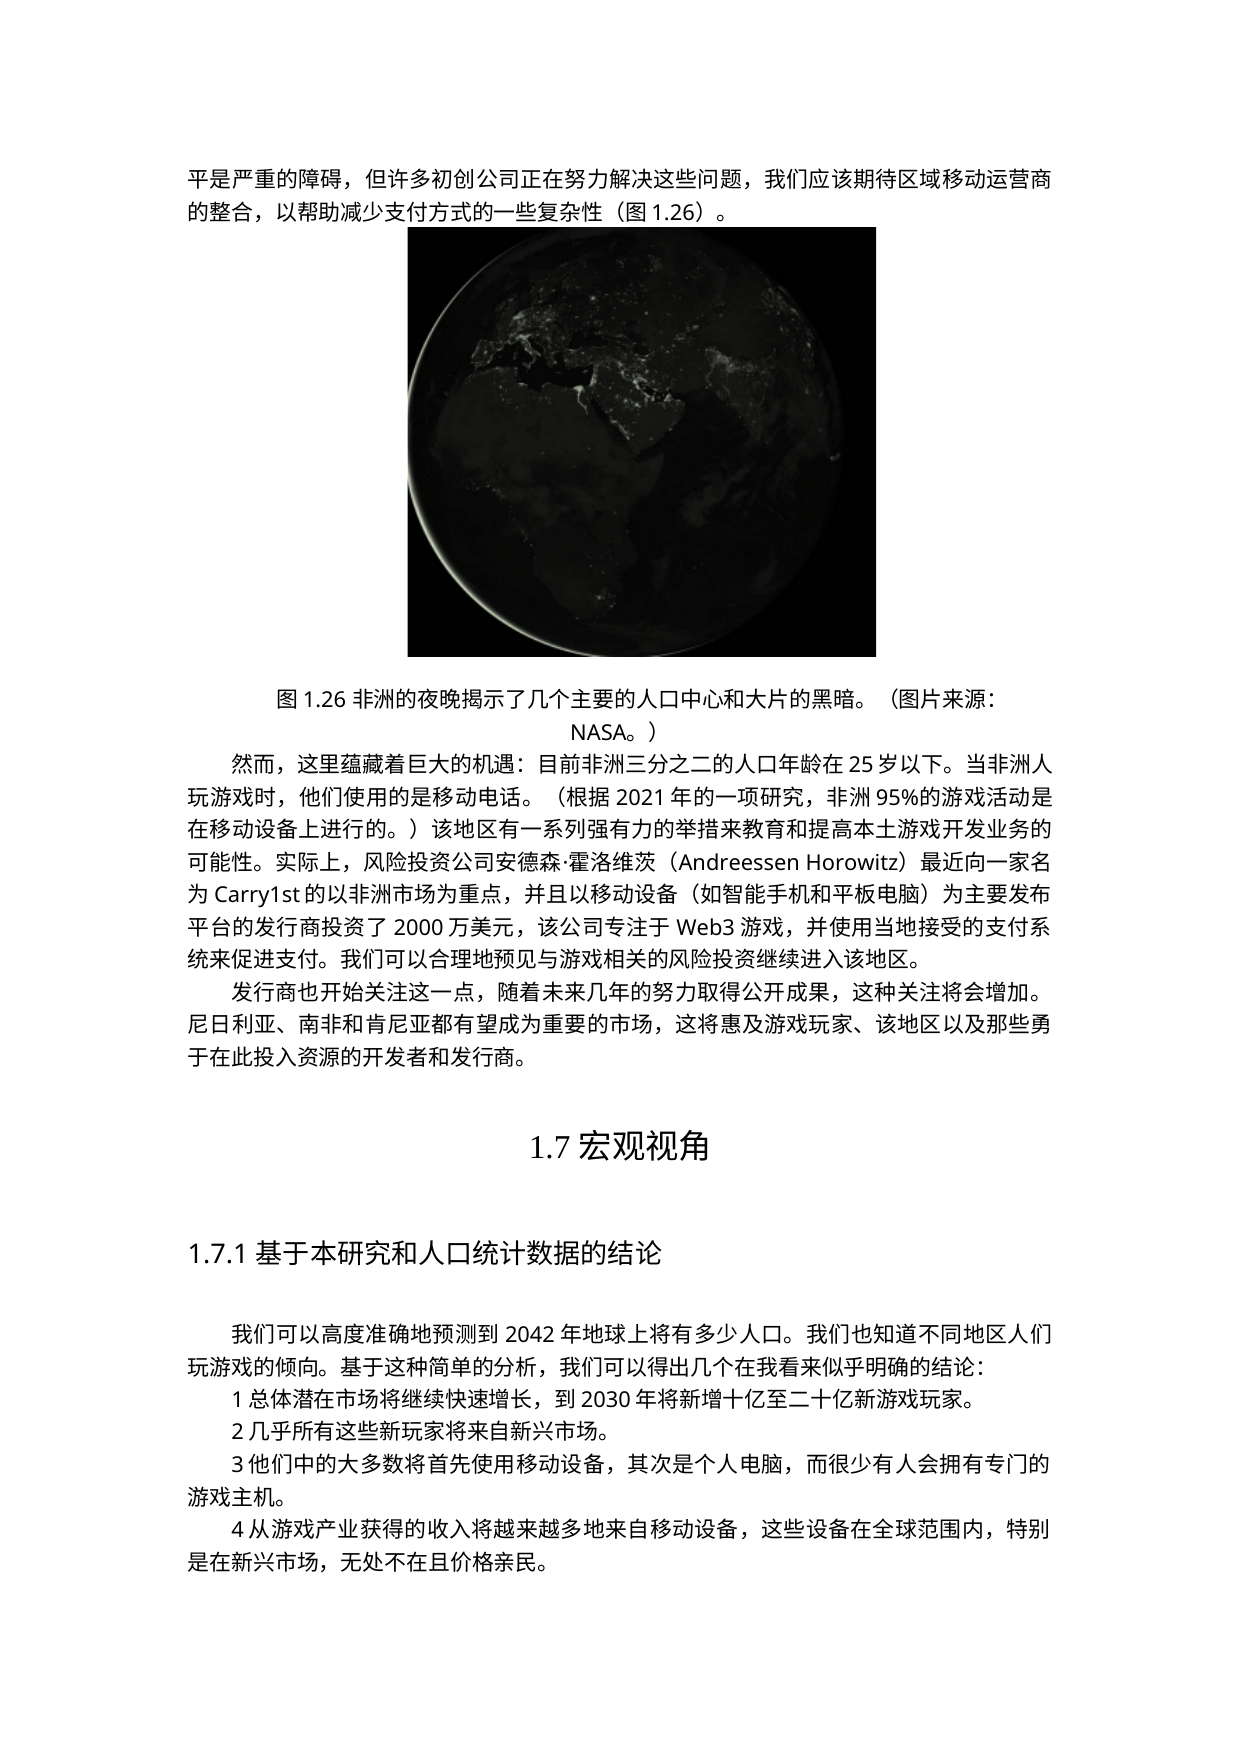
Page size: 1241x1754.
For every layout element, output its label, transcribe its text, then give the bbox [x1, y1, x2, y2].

text 然而，这里蕴藏着巨大的机遇：目前非洲三分之二的人口年龄在25岁以下。当非洲人玩游戏时，他们使用的是移动电话。（根据2021年的一项研究，非洲95%的游戏活动是在移动设备上进行的。）该地区有一系列强有力的举措来教育和提高本土游戏开发业务的可能性。实际上，风险投资公司安德森·霍洛维茨（Andreessen Horowitz）最近向一家名为Carry1st的以非洲市场为重点，并且以移动设备（如智能手机和平板电脑）为主要发布平台的发行商投资了2000万美元，该公司专注于Web3游戏，并使用当地接受的支付系统来促进支付。我们可以合理地预见与游戏相关的风险投资继续进入该地区。 [187, 747, 1053, 974]
subtitle 1.7.1 基于本研究和人口统计数据的结论 [187, 1220, 1053, 1285]
picture [407, 227, 877, 657]
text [187, 162, 1053, 227]
text 4从游戏产业获得的收入将越来越多地来自移动设备，这些设备在全球范围内，特别是在新兴市场，无处不在且价格亲民。 [187, 1512, 1053, 1577]
text 3他们中的大多数将首先使用移动设备，其次是个人电脑，而很少有人会拥有专门的游戏主机。 [187, 1447, 1053, 1512]
subtitle 1.7 宏观视角 [187, 1114, 1053, 1179]
text 图 1.26 非洲的夜晚揭示了几个主要的人口中心和大片的黑暗。（图片来源：NASA。） [187, 682, 1053, 747]
text 2几乎所有这些新玩家将来自新兴市场。 [187, 1414, 1053, 1447]
text 我们可以高度准确地预测到2042年地球上将有多少人口。我们也知道不同地区人们玩游戏的倾向。基于这种简单的分析，我们可以得出几个在我看来似乎明确的结论： [187, 1317, 1053, 1382]
text 1总体潜在市场将继续快速增长，到2030年将新增十亿至二十亿新游戏玩家。 [187, 1382, 1053, 1414]
text 发行商也开始关注这一点，随着未来几年的努力取得公开成果，这种关注将会增加。尼日利亚、南非和肯尼亚都有望成为重要的市场，这将惠及游戏玩家、该地区以及那些勇于在此投入资源的开发者和发行商。 [187, 974, 1053, 1072]
